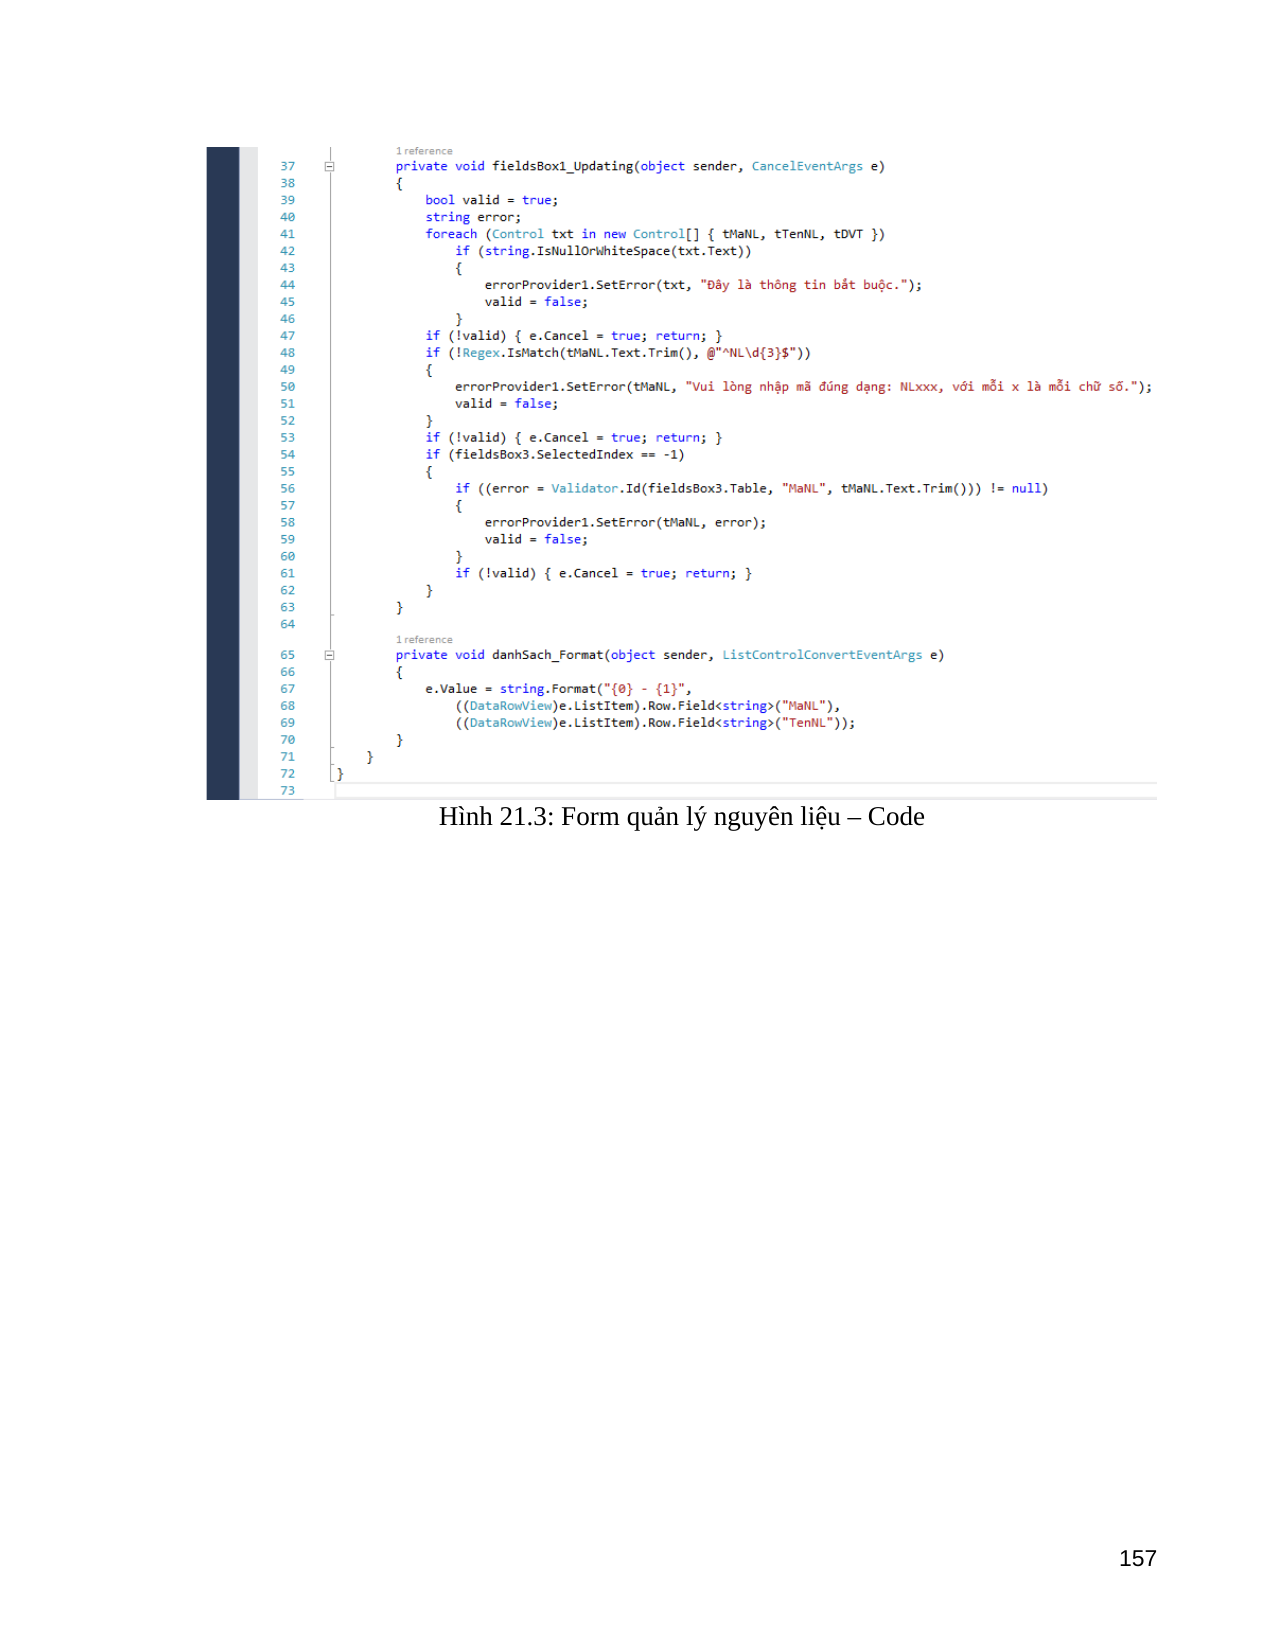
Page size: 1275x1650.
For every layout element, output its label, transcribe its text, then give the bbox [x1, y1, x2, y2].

picture [206, 147, 1157, 800]
text Hình 21.3: Form quản lý nguyên liệu – Code [207, 800, 1157, 831]
